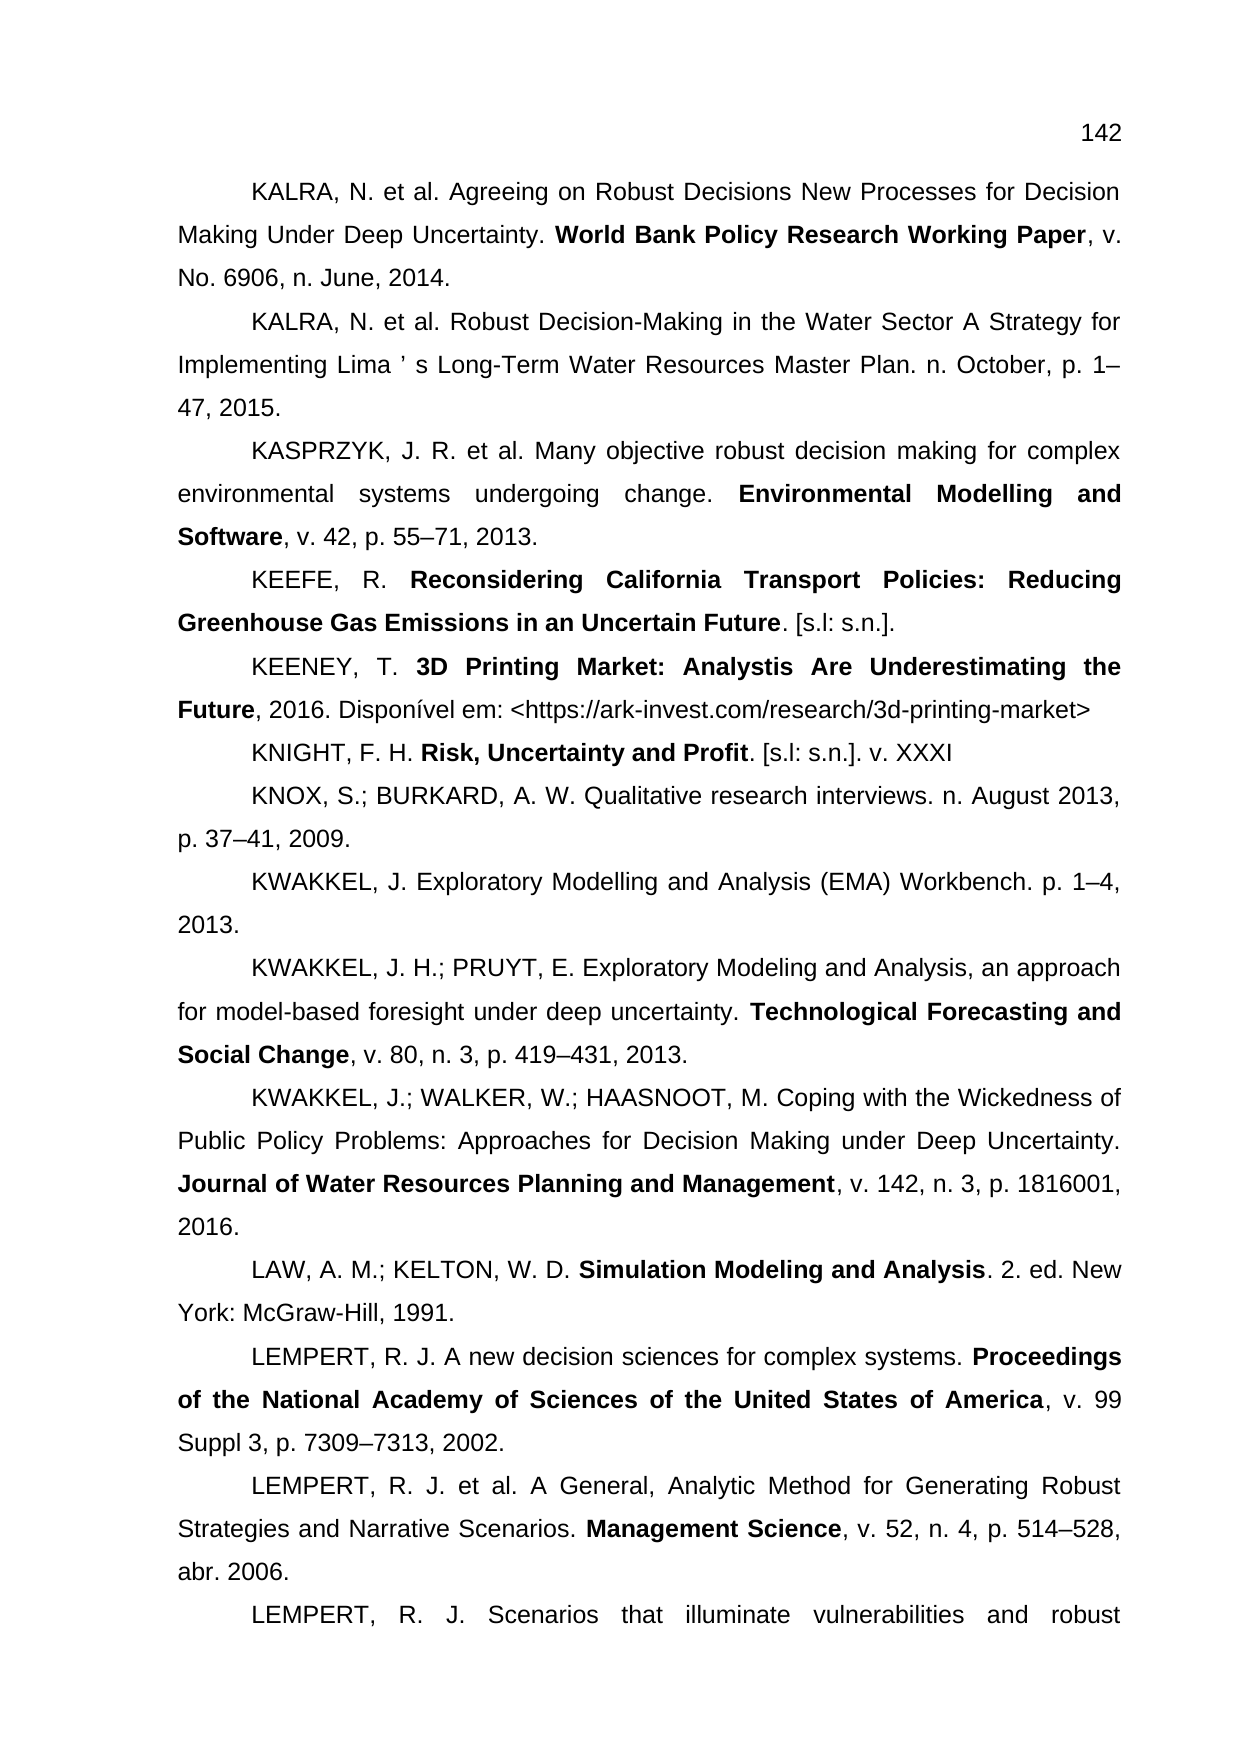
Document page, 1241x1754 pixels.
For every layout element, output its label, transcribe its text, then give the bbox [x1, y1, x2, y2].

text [177, 1600, 1122, 1629]
text KWAKKEL, J. Exploratory Modelling and Analysis (EMA) Workbench. p. 1–4, 2013. [177, 867, 1122, 939]
text KALRA, N. et al. Robust Decision-Making in the Water Sector A Strategy for Implementing Lima ’ s Long-Term Water Resources Master Plan. n. October, p. 1–47, 2015. [177, 307, 1122, 422]
text KEENEY, T. 3D Printing Market: Analystis Are Underestimating the Future, 2016. Disponível em: <https://ark-invest.com/research/3d-printing-market> [177, 652, 1122, 723]
text KNIGHT, F. H. Risk, Uncertainty and Profit. [s.l: s.n.]. v. XXXI [177, 738, 1122, 767]
text LAW, A. M.; KELTON, W. D. Simulation Modeling and Analysis. 2. ed. New York: McGraw-Hill, 1991. [177, 1255, 1122, 1327]
text LEMPERT, R. J. A new decision sciences for complex systems. Proceedings of the National Academy of Sciences of the United States of America, v. 99 Suppl 3, p. 7309–7313, 2002. [177, 1342, 1122, 1457]
text KWAKKEL, J.; WALKER, W.; HAASNOOT, M. Coping with the Wickedness of Public Policy Problems: Approaches for Decision Making under Deep Uncertainty. Journal of Water Resources Planning and Management, v. 142, n. 3, p. 1816001, 2016. [177, 1083, 1122, 1241]
text KEEFE, R. Reconsidering California Transport Policies: Reducing Greenhouse Gas Emissions in an Uncertain Future. [s.l: s.n.]. [177, 565, 1122, 637]
text KASPRZYK, J. R. et al. Many objective robust decision making for complex environmental systems undergoing change. Environmental Modelling and Software, v. 42, p. 55–71, 2013. [177, 436, 1122, 551]
text KALRA, N. et al. Agreeing on Robust Decisions New Processes for Decision Making Under Deep Uncertainty. World Bank Policy Research Working Paper, v. No. 6906, n. June, 2014. [177, 177, 1122, 292]
text KWAKKEL, J. H.; PRUYT, E. Exploratory Modeling and Analysis, an approach for model-based foresight under deep uncertainty. Technological Forecasting and Social Change, v. 80, n. 3, p. 419–431, 2013. [177, 953, 1122, 1068]
text KNOX, S.; BURKARD, A. W. Qualitative research interviews. n. August 2013, p. 37–41, 2009. [177, 781, 1122, 853]
text LEMPERT, R. J. et al. A General, Analytic Method for Generating Robust Strategies and Narrative Scenarios. Management Science, v. 52, n. 4, p. 514–528, abr. 2006. [177, 1471, 1122, 1586]
